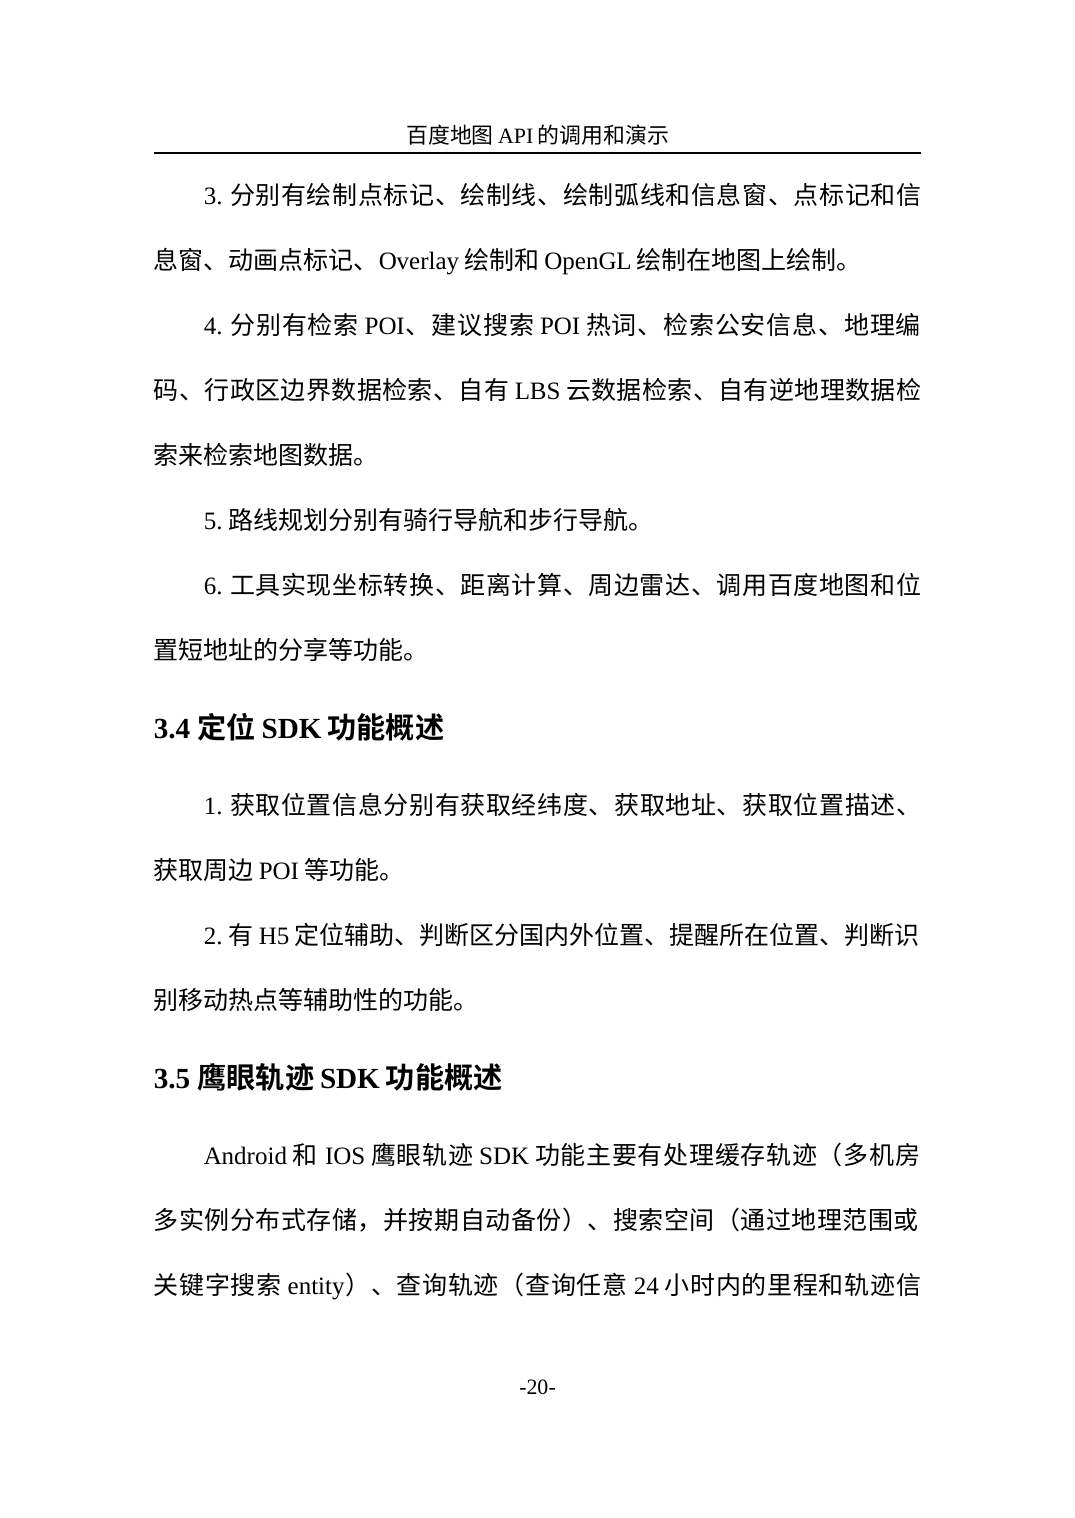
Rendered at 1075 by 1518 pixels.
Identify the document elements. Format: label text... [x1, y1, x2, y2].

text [153, 1121, 921, 1316]
subtitle 3.4 定位SDK功能概述 [153, 693, 921, 758]
text 5. 路线规划分别有骑行导航和步行导航。 [153, 486, 921, 551]
text 3. 分别有绘制点标记、绘制线、绘制弧线和信息窗、点标记和信息窗、动画点标记、Overlay绘制和OpenGL绘制在地图上绘制。 [153, 161, 921, 291]
text 4. 分别有检索POI、建议搜索POI热词、检索公安信息、地理编码、行政区边界数据检索、自有LBS云数据检索、自有逆地理数据检索来检索地图数据。 [153, 291, 921, 486]
subtitle 3.5 鹰眼轨迹SDK功能概述 [153, 1043, 921, 1108]
text 2. 有H5定位辅助、判断区分国内外位置、提醒所在位置、判断识别移动热点等辅助性的功能。 [153, 901, 921, 1031]
text 6. 工具实现坐标转换、距离计算、周边雷达、调用百度地图和位置短地址的分享等功能。 [153, 551, 921, 681]
text 1. 获取位置信息分别有获取经纬度、获取地址、获取位置描述、获取周边POI等功能。 [153, 771, 921, 901]
